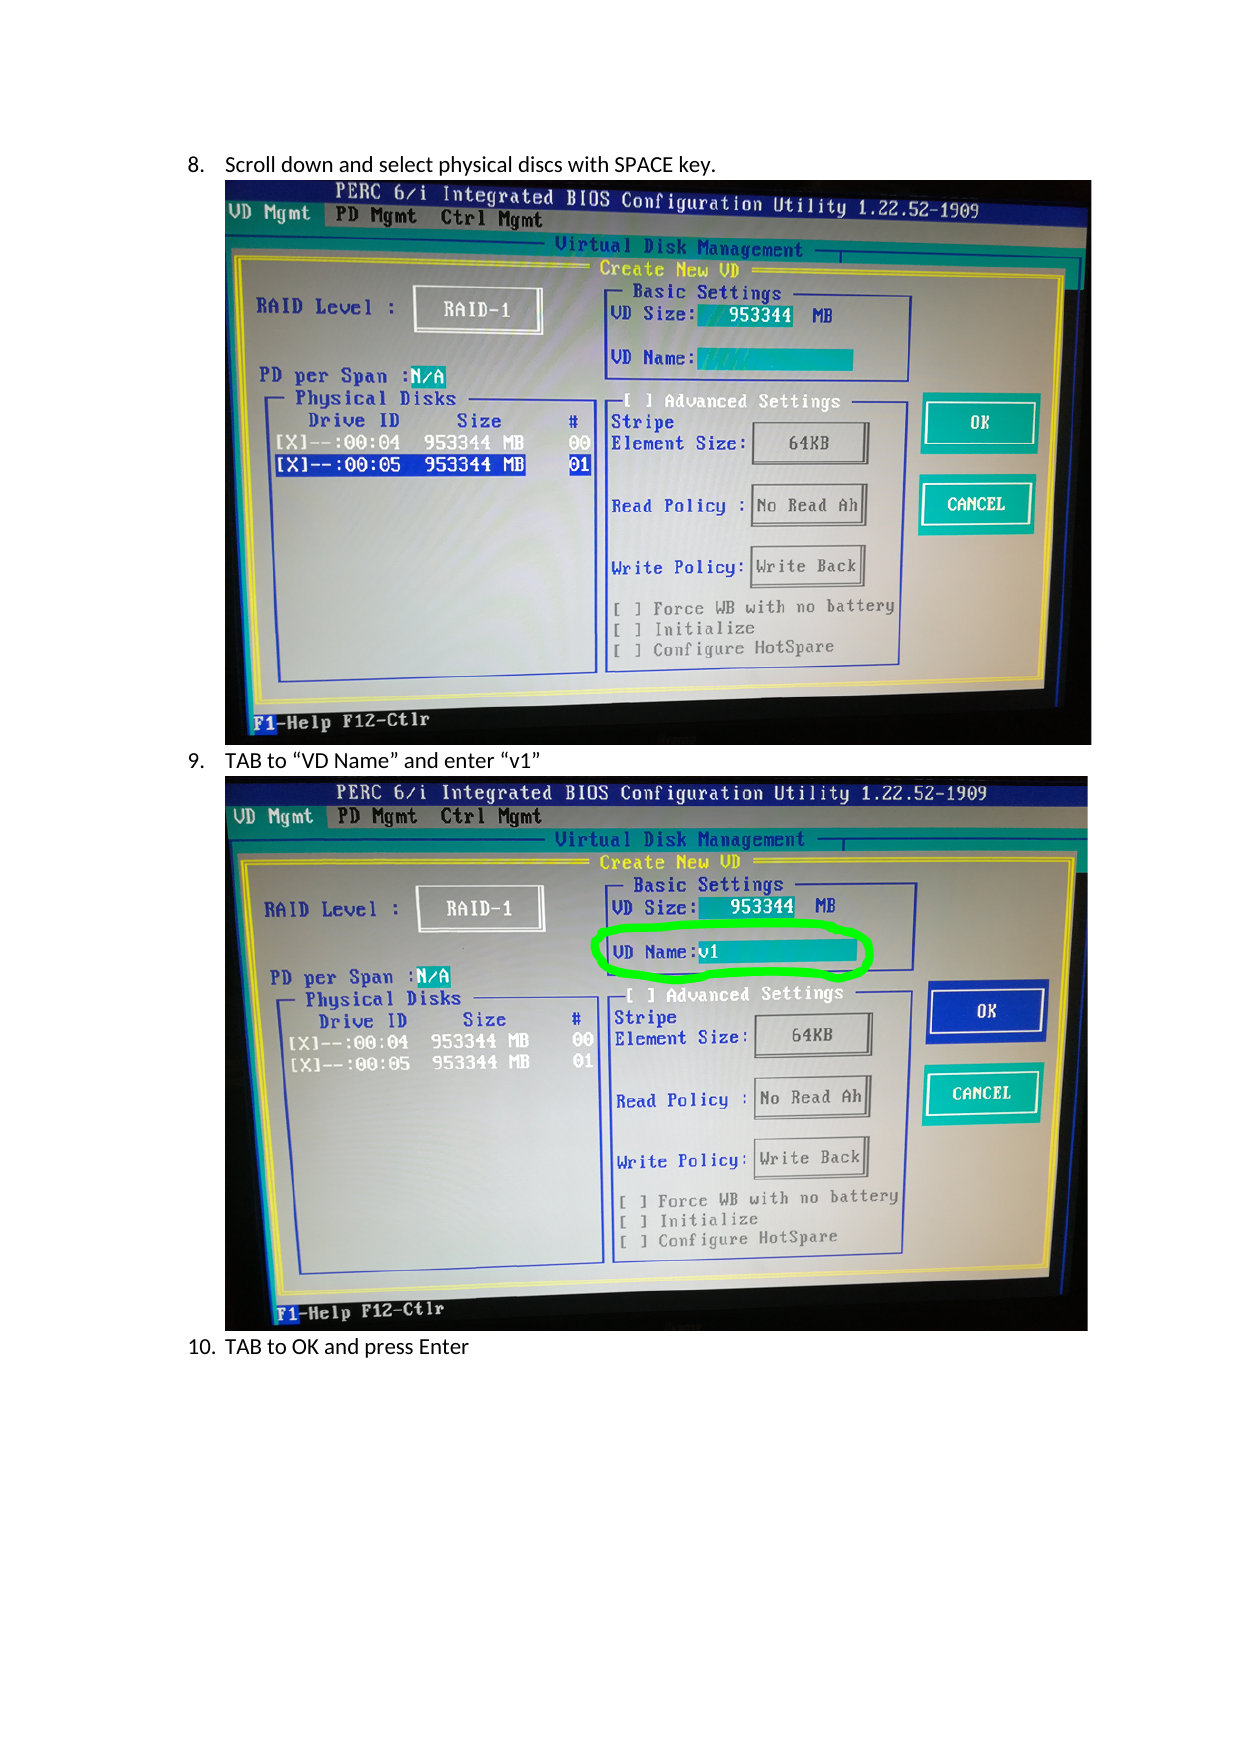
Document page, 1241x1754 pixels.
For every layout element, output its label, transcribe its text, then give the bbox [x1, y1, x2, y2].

list TAB to OK and press Enter [187, 1332, 1090, 1360]
picture [225, 180, 1092, 745]
picture [225, 776, 1088, 1331]
